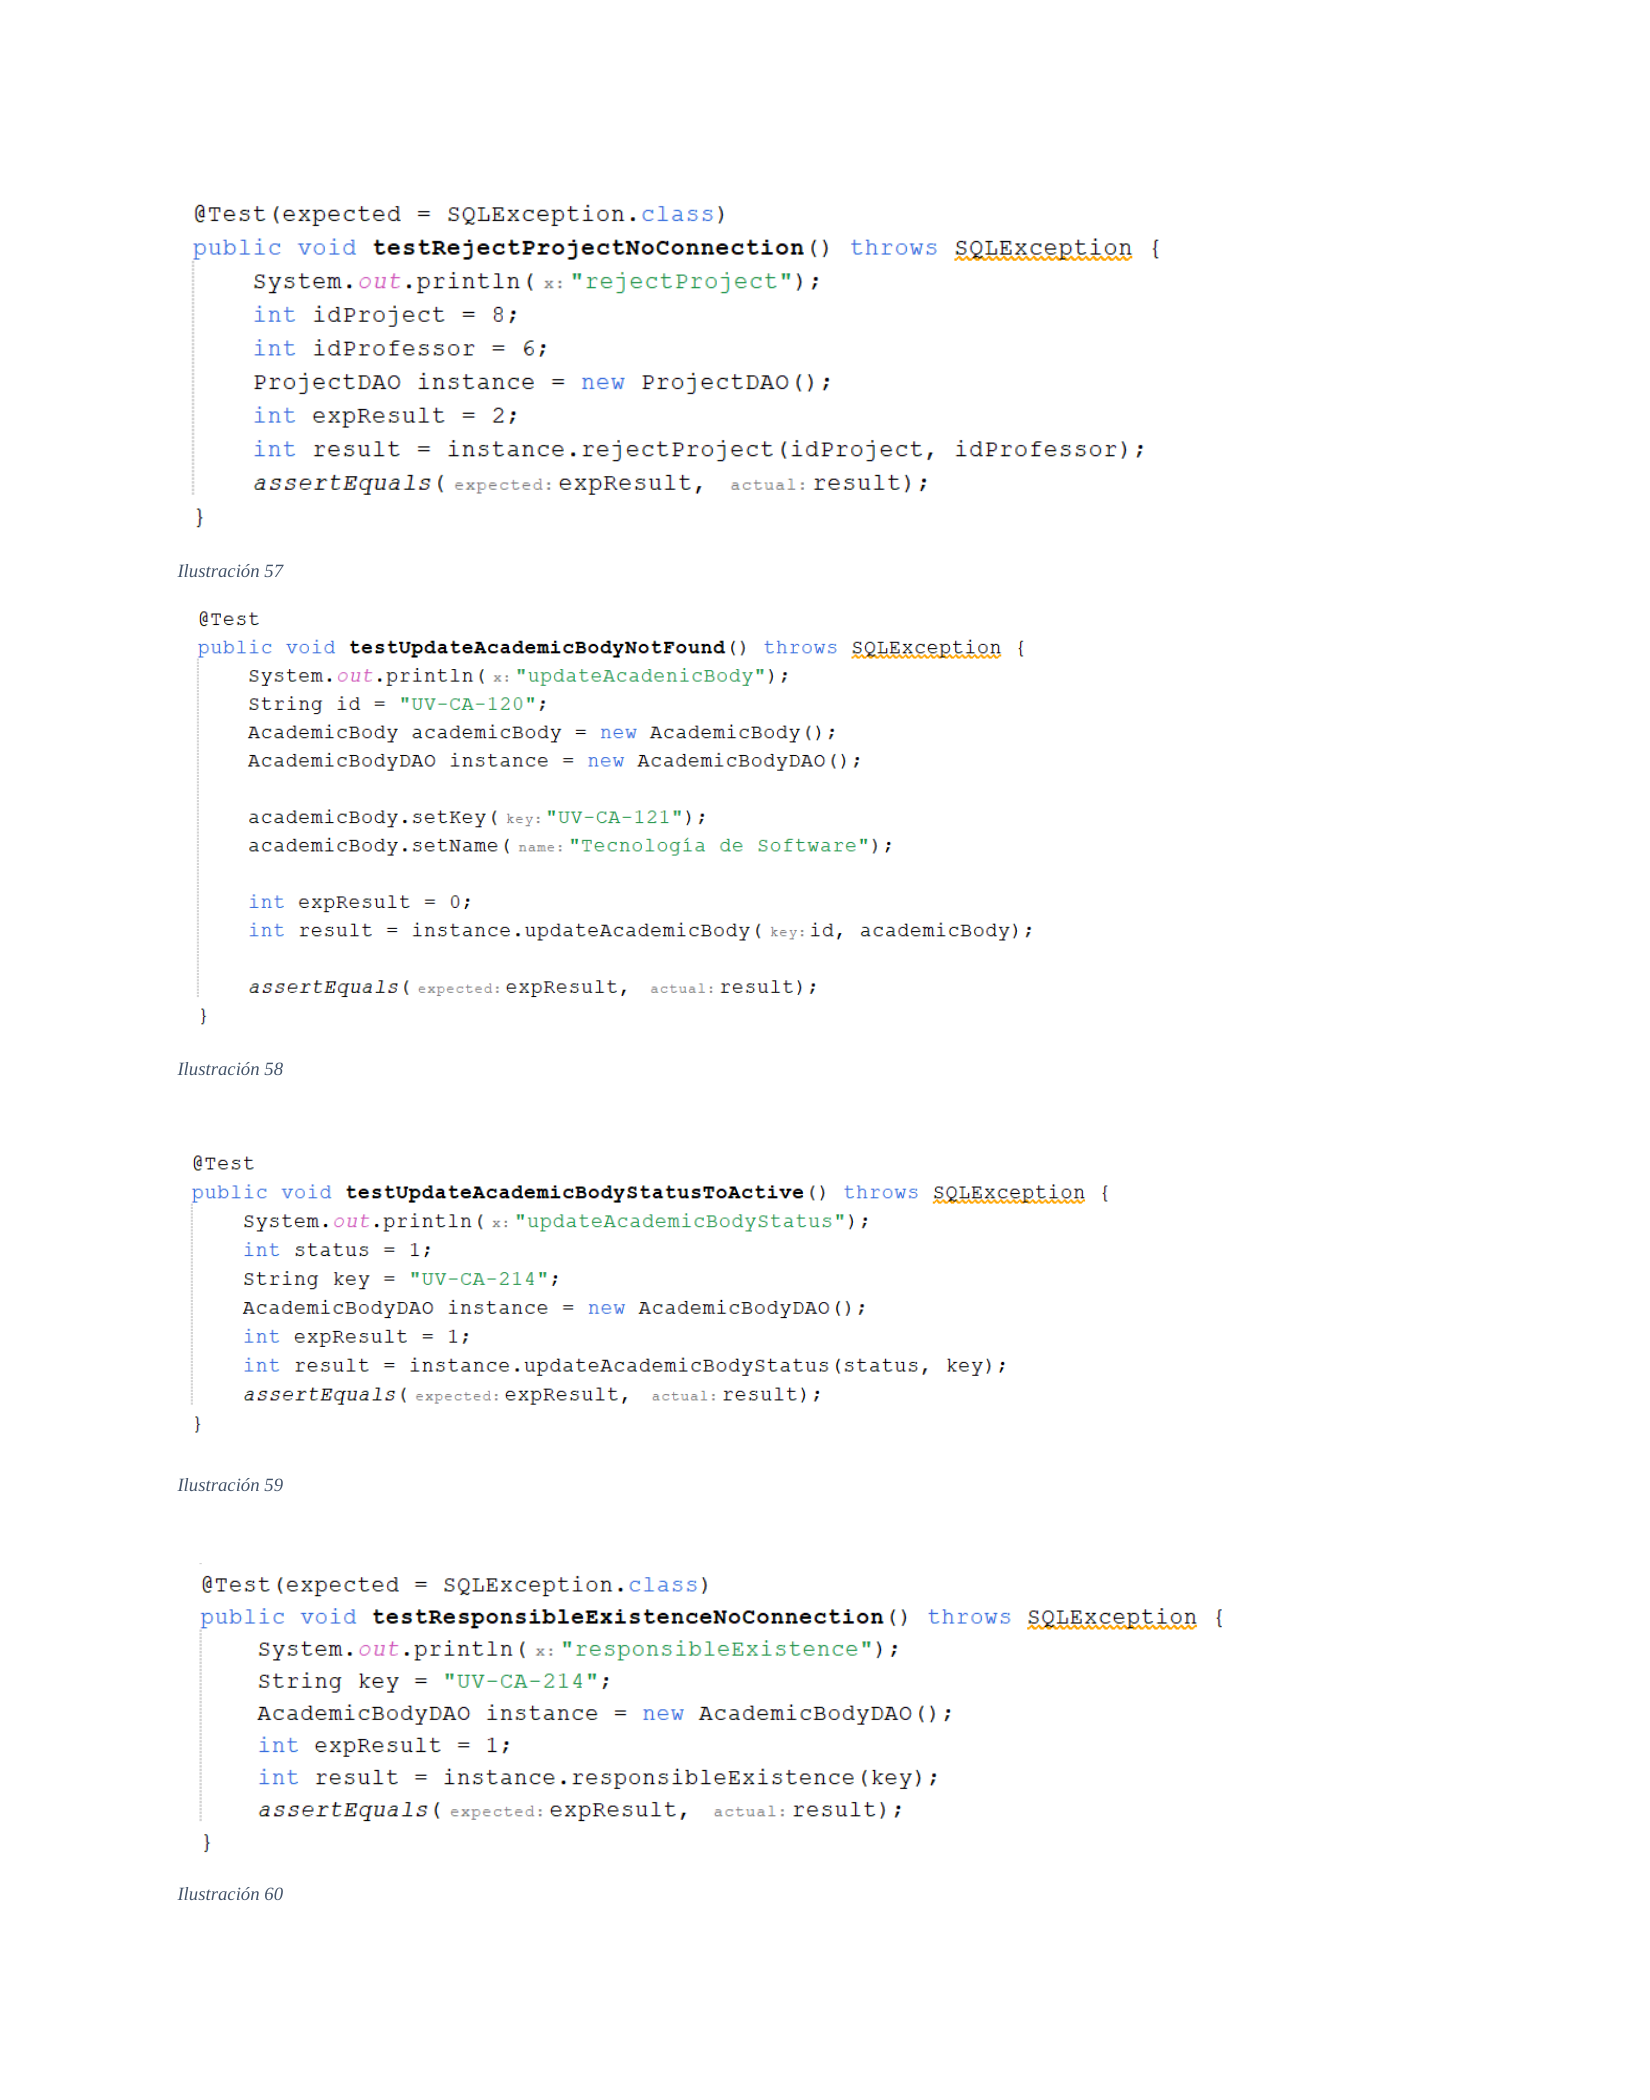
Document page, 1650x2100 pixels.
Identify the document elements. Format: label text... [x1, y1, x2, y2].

text Ilustración 58 [177, 1058, 1473, 1079]
picture [177, 1563, 1241, 1864]
picture [177, 602, 1084, 1039]
text Ilustración 59 [177, 1473, 1473, 1495]
text Ilustración 57 [177, 560, 1473, 582]
text Ilustración 60 [177, 1883, 1473, 1904]
picture [177, 195, 1212, 541]
picture [177, 1148, 1133, 1455]
